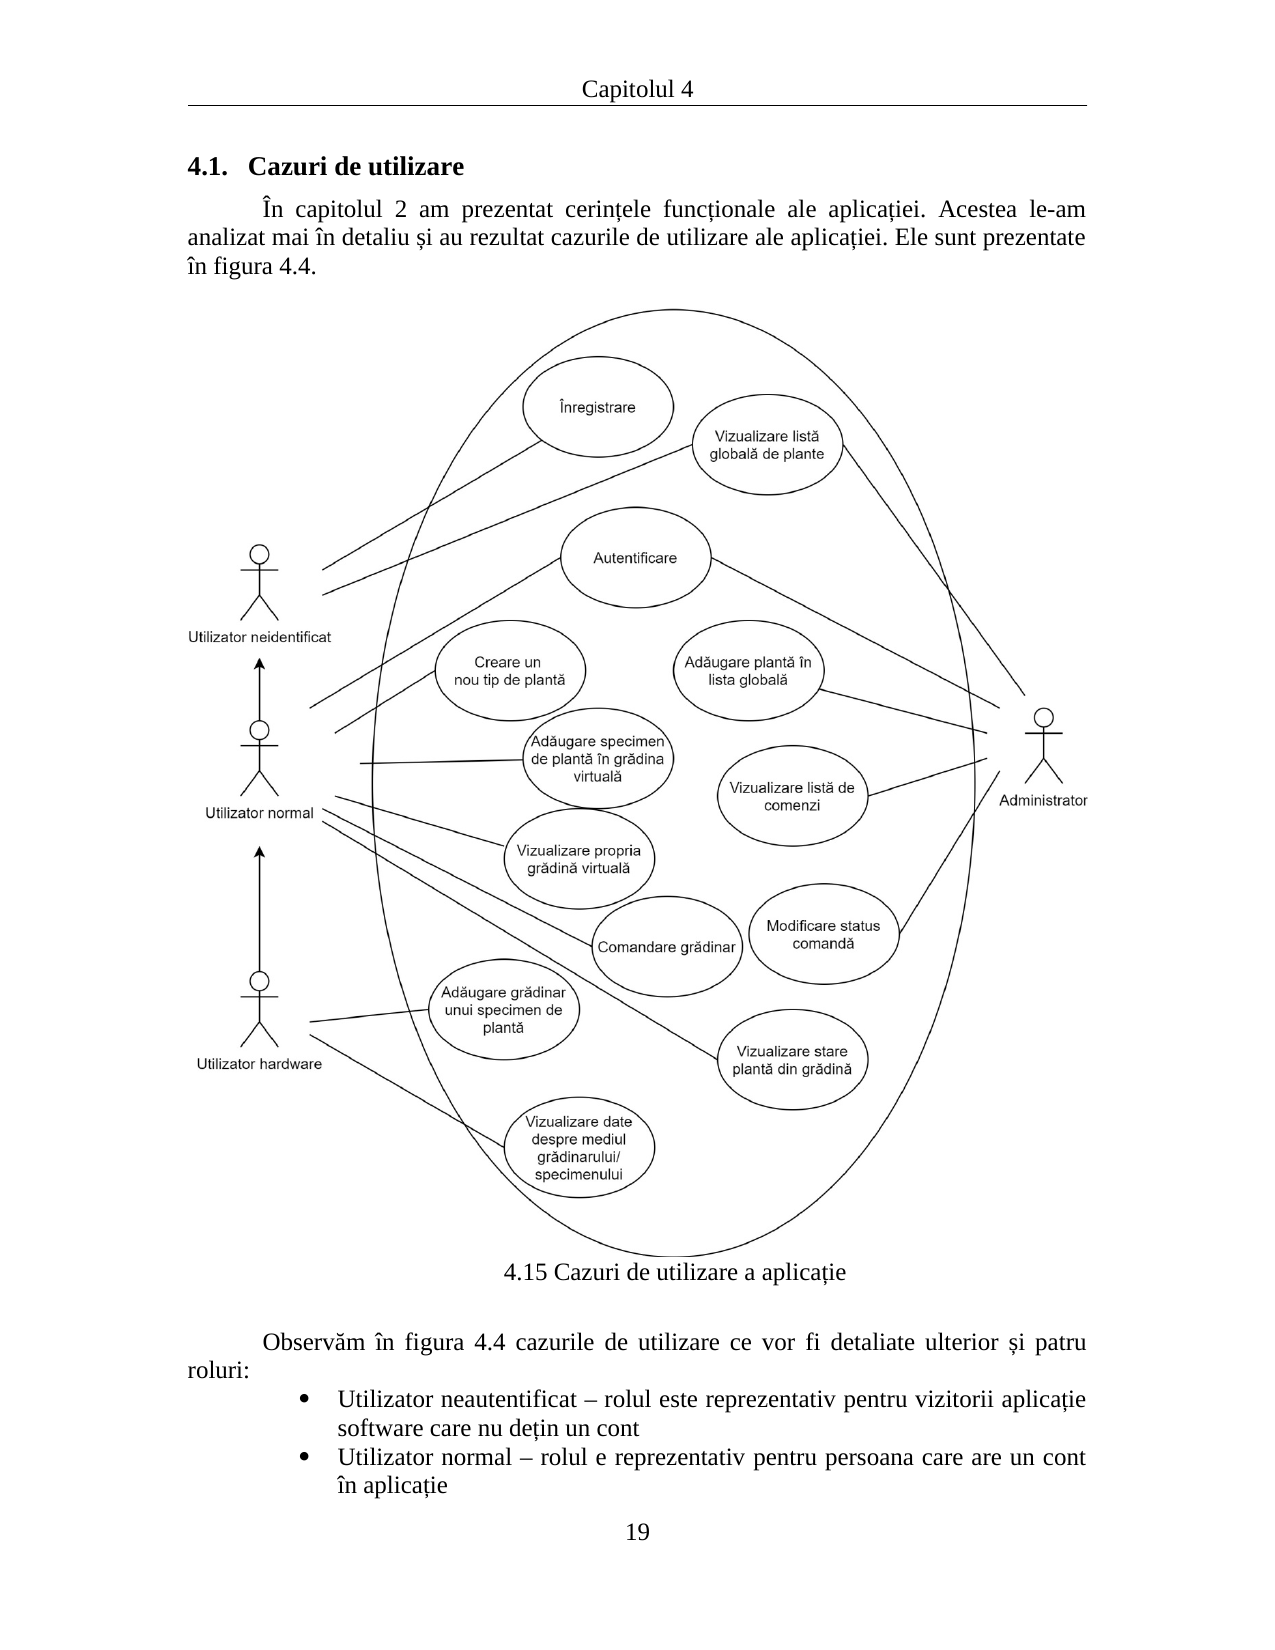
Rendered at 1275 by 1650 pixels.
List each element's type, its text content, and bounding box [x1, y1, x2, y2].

subtitle Cazuri de utilizare [187, 150, 1087, 181]
text În capitolul 2 am prezentat cerințele funcționale ale aplicației. Acestea le-am analizat mai în detaliu și au rezultat cazurile de utilizare ale aplicației. Ele sunt prezentate în figura 4.4. [187, 194, 1087, 280]
list Utilizator neautentificat – rolul este reprezentativ pentru vizitorii aplicație software care nu dețin un cont [300, 1384, 1087, 1442]
picture [187, 308, 1088, 1257]
text Observăm în figura 4.4 cazurile de utilizare ce vor fi detaliate ulterior și patru roluri: [187, 1327, 1087, 1384]
list Utilizator normal – rolul e reprezentativ pentru persoana care are un cont în aplicație [300, 1442, 1087, 1499]
